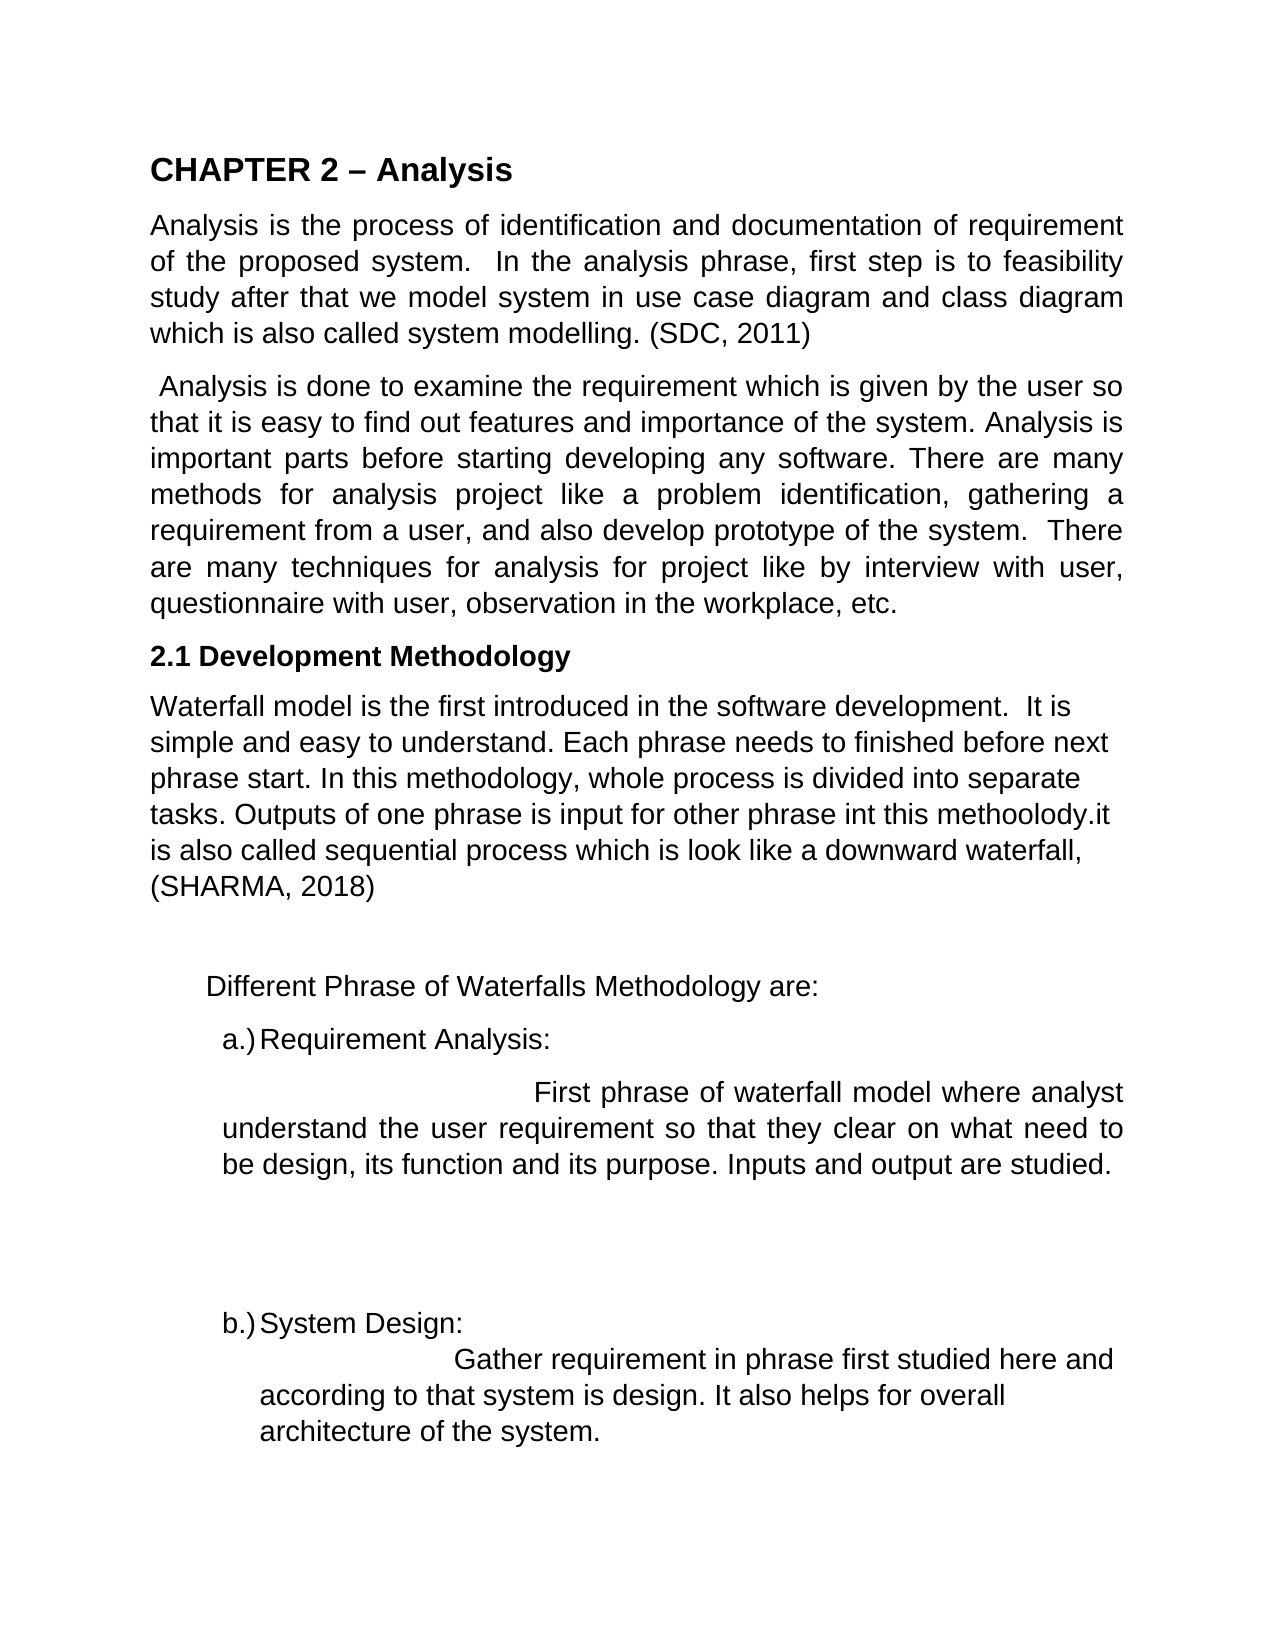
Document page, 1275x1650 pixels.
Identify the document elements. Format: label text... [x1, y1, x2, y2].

subtitle 2.1 Development Methodology [150, 638, 1125, 672]
text Waterfall model is the first introduced in the software development. It is simple and easy to understand. Each phrase needs to finished before next phrase start. In this methodology, whole process is divided into separate tasks. Outputs of one phrase is input for other phrase int this methoolody.it is also called sequential process which is look like a downward waterfall, [150, 689, 1125, 903]
list Requirement Analysis: [222, 1022, 1125, 1056]
list System Design: [222, 1306, 1125, 1339]
text Different Phrase of Waterfalls Methodology are: [150, 969, 1125, 1002]
text First phrase of waterfall model where analyst understand the user requirement so that they clear on what need to be design, its function and its purpose. Inputs and output are studied. [222, 1075, 1125, 1181]
text Analysis is done to examine the requirement which is given by the user so that it is easy to find out features and importance of the system. Analysis is important parts before starting developing any software. There are many methods for analysis project like a problem identification, gathering a requirement from a user, and also develop prototype of the system. There are many techniques for analysis for project like by interview with user, questionnaire with user, observation in the workplace, etc. [150, 369, 1125, 619]
text Analysis is the process of identification and documentation of requirement of the proposed system. In the analysis phrase, first step is to feasibility study after that we model system in use case diagram and class diagram which is also called system modelling. [150, 208, 1125, 349]
list Gather requirement in phrase first studied here and according to that system is design. It also helps for overall architecture of the system. [259, 1342, 1125, 1448]
subtitle CHAPTER 2 – Analysis [150, 150, 1125, 188]
